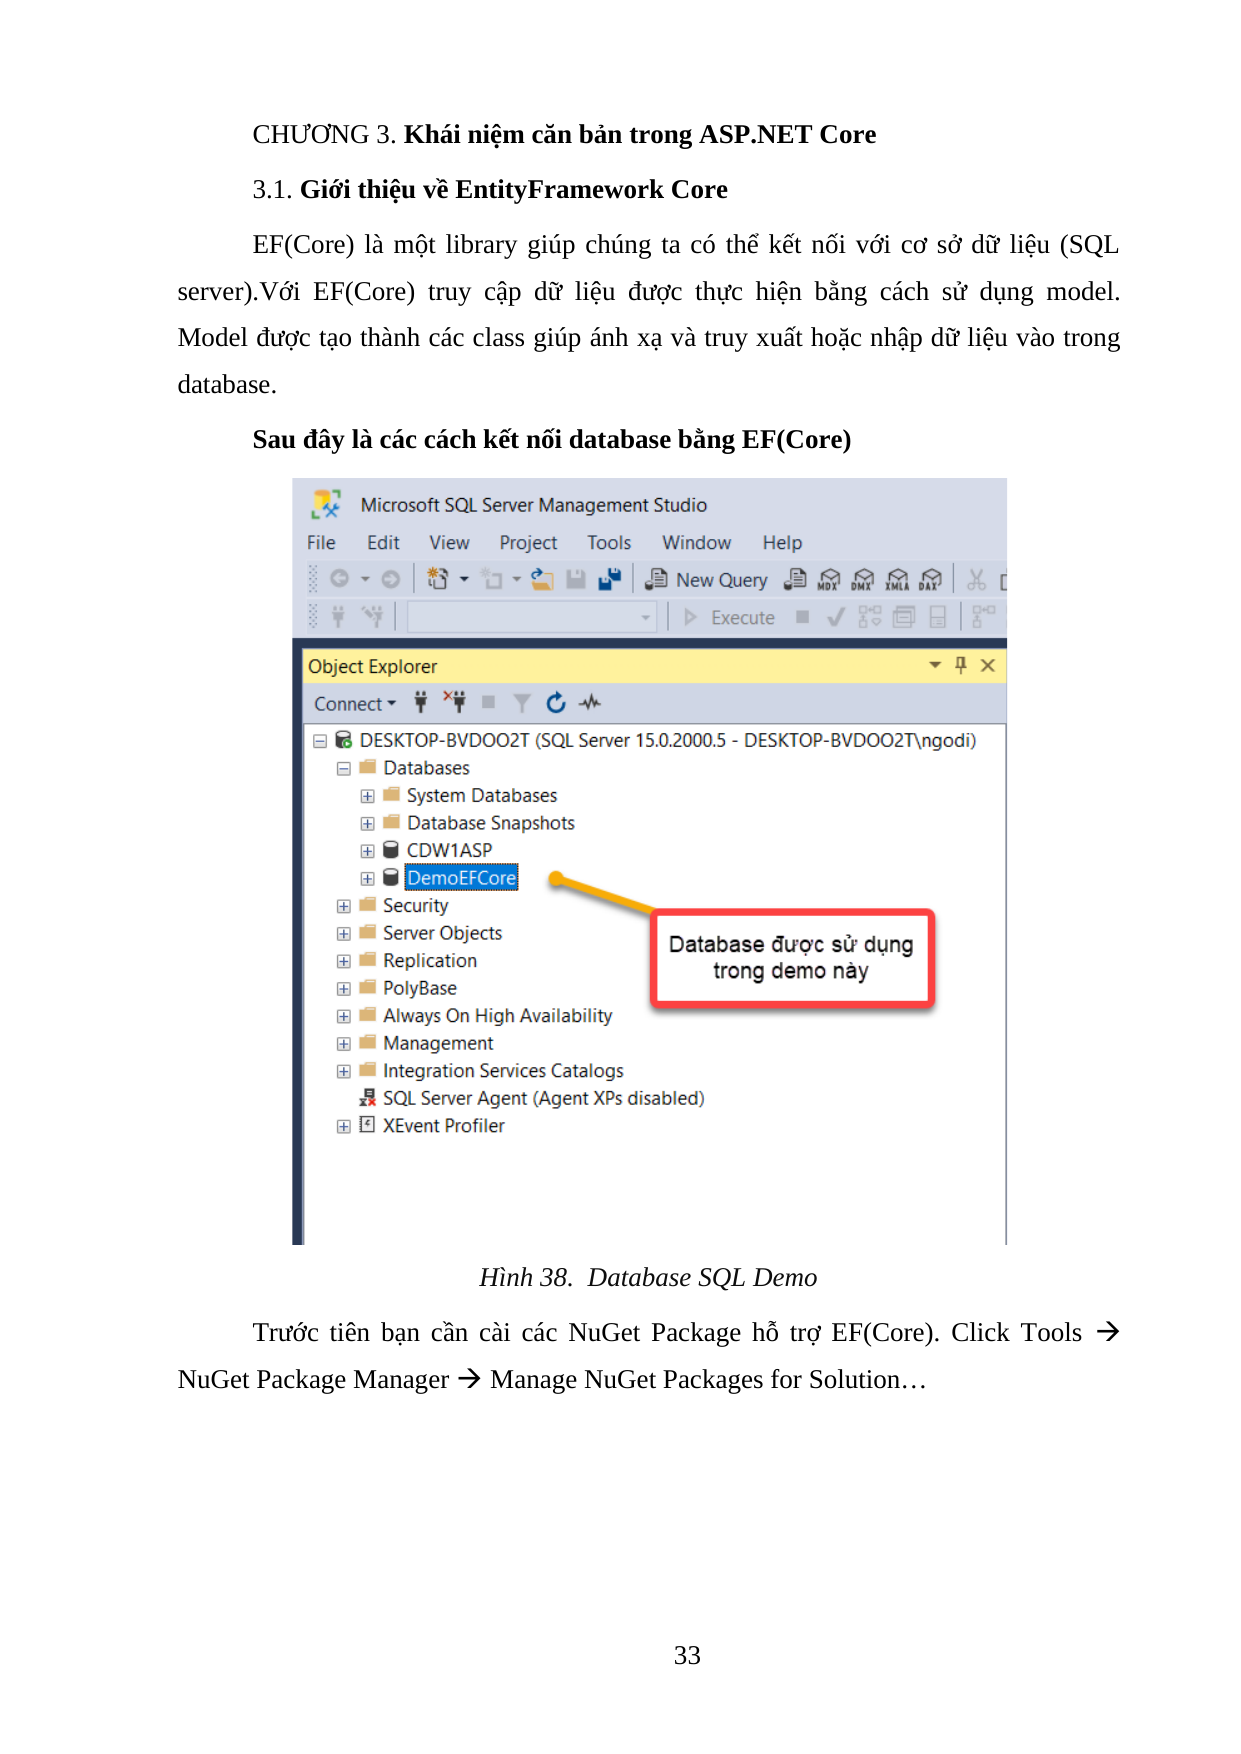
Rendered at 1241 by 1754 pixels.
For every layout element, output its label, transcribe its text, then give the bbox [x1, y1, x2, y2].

picture [292, 478, 1008, 1245]
text EF(Core) là một library giúp chúng ta có thể kết nối với cơ sở dữ liệu (SQL server).Với EF(Core) truy cập dữ liệu được thực hiện bằng cách sử dụng model. Model được tạo thành các class giúp ánh xạ và truy xuất hoặc nhập dữ liệu vào trong database. [177, 228, 1122, 399]
subtitle Khái niệm căn bản trong ASP.NET Core [252, 118, 1122, 149]
text Trước tiên bạn cần cài các NuGet Package hỗ trợ EF(Core). Click Tools NuGet Package Manager Manage NuGet Packages for Solution… [177, 1316, 1122, 1394]
text Database SQL Demo [177, 1261, 1122, 1292]
text Sau đây là các cách kết nối database bằng EF(Core) [177, 423, 1122, 454]
subtitle Giới thiệu về EntityFramework Core [252, 173, 1122, 204]
